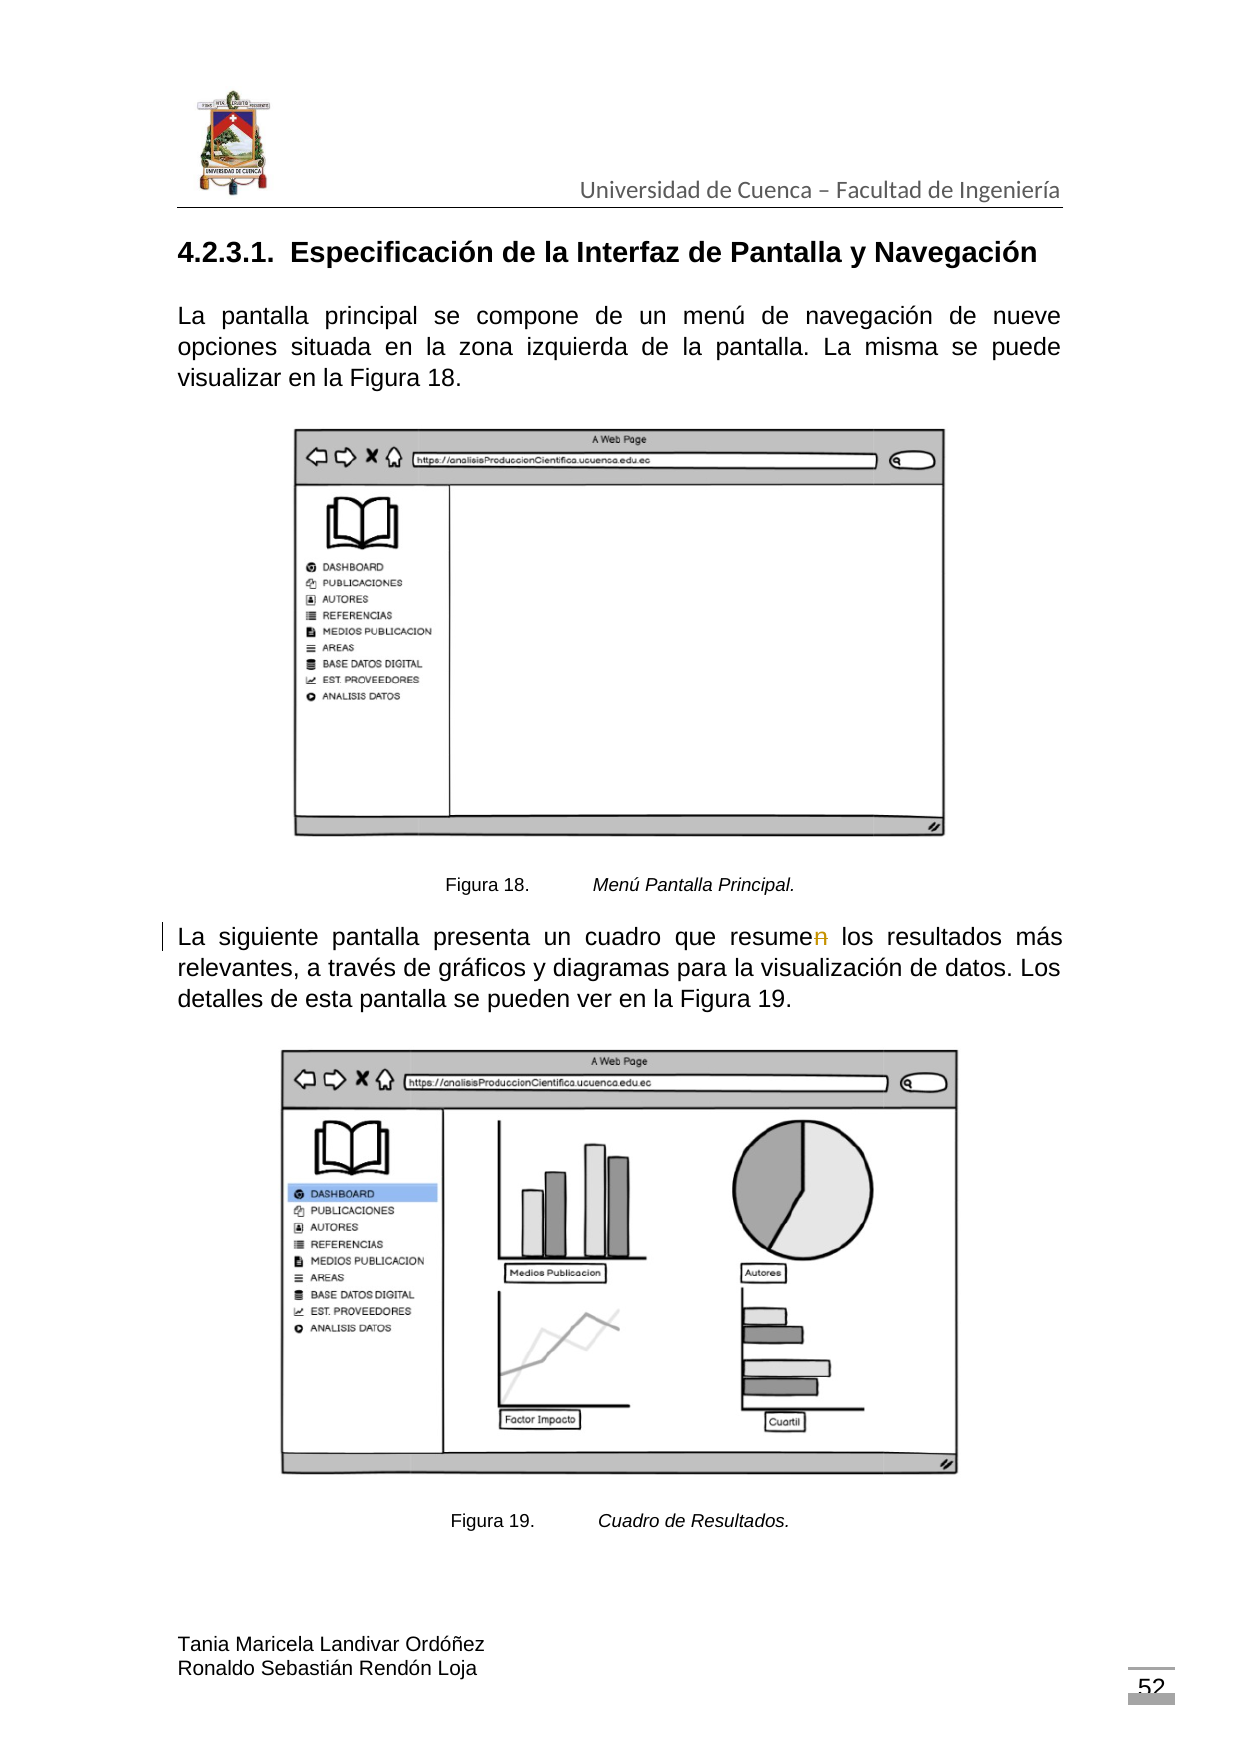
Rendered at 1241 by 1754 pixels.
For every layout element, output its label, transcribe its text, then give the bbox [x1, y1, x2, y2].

text La pantalla principal se compone de un menú de navegación de nueve opciones situada en la zona izquierda de la pantalla. La misma se puede visualizar en la Figura 18. [177, 301, 1063, 392]
picture [291, 423, 949, 843]
picture [177, 86, 290, 199]
subtitle Especificación de la Interfaz de Pantalla y Navegación [177, 236, 1063, 269]
text Cuadro de Resultados. [177, 1509, 1063, 1531]
text Menú Pantalla Principal. [177, 874, 1063, 895]
text La siguiente pantalla presenta un cuadro que resume los resultados más relevantes, a través de gráficos y diagramas para la visualización de datos. Los detalles de esta pantalla se pueden ver en la Figura 19. [177, 922, 1063, 1013]
picture [277, 1044, 963, 1479]
